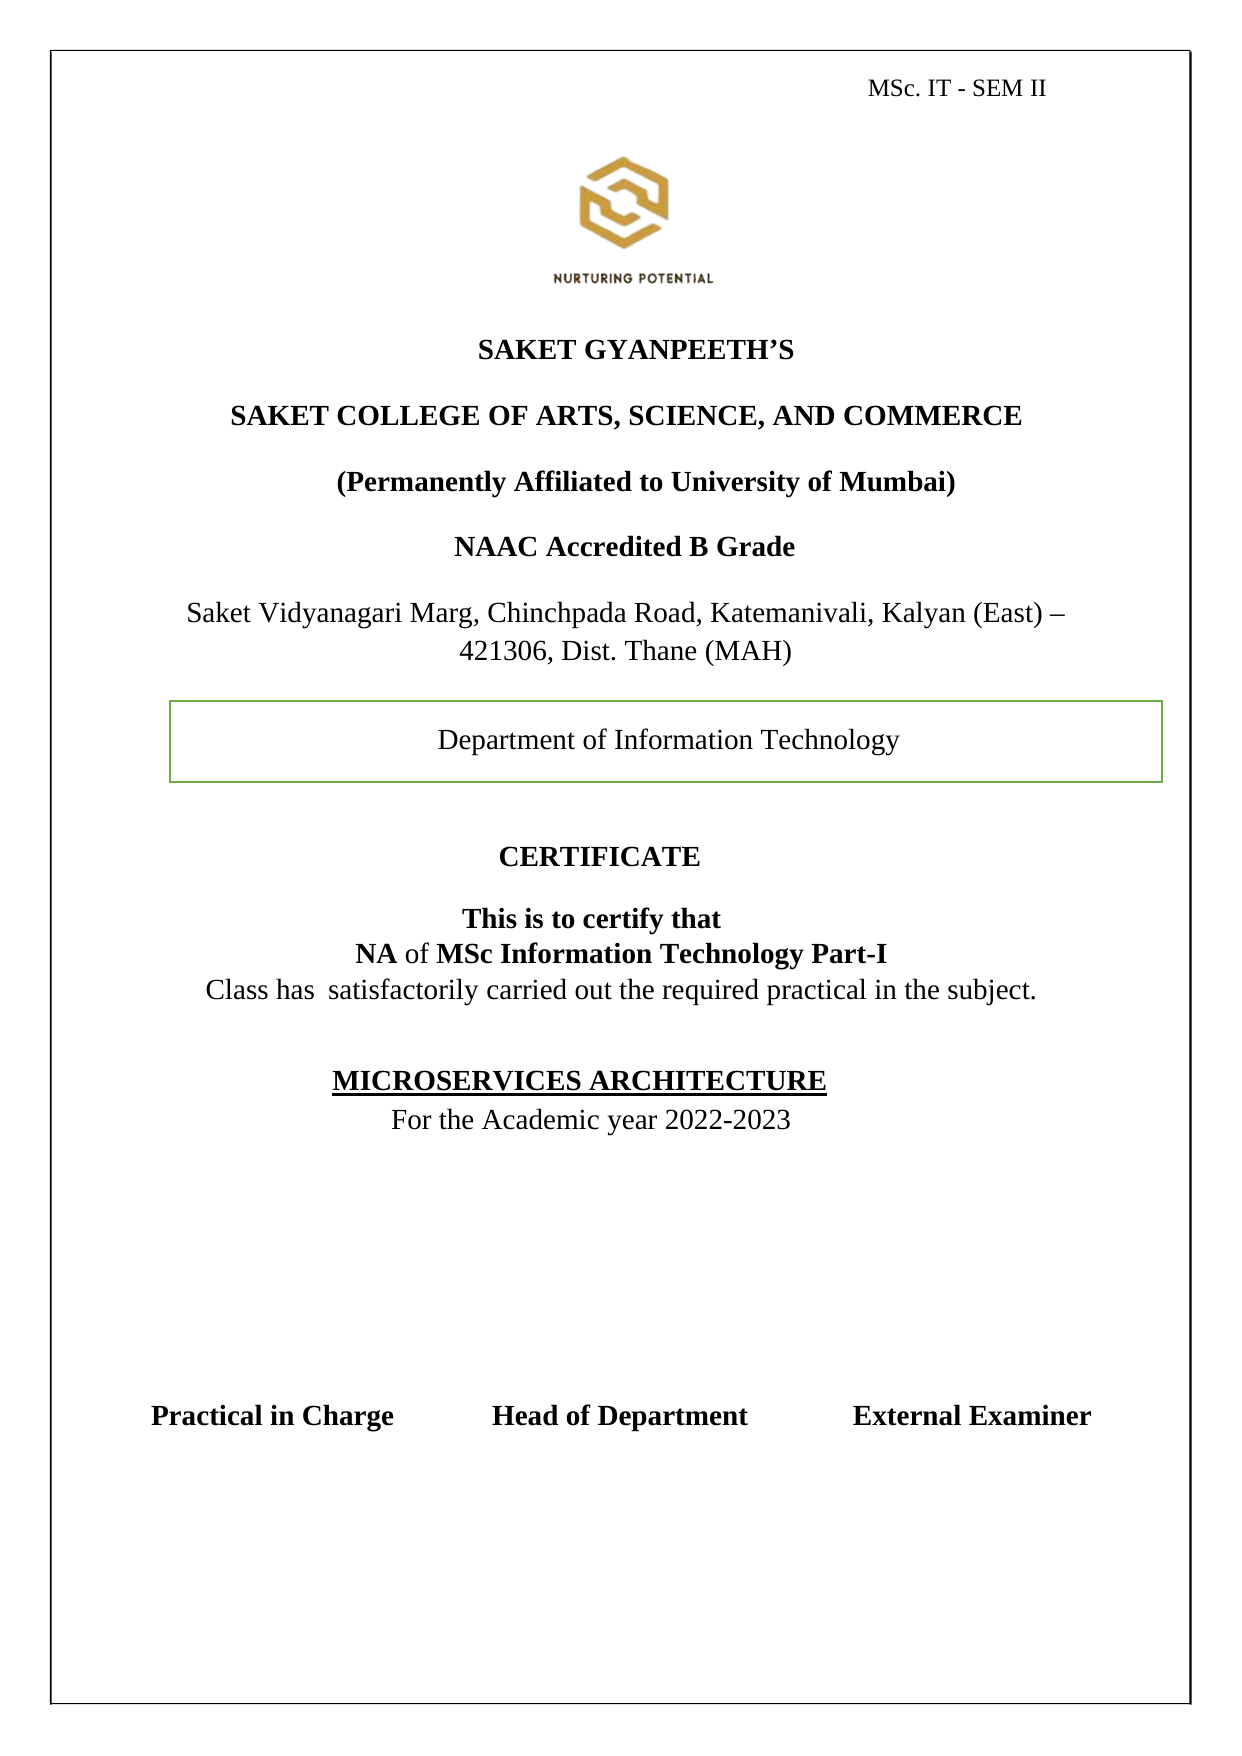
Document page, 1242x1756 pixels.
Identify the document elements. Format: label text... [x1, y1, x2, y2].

subtitle SAKET GYANPEETH’S [183, 332, 1090, 366]
text Practical in Charge Head of Department External Examiner [79, 1398, 1163, 1431]
picture [578, 155, 670, 251]
text This is to certify that [117, 902, 1066, 935]
text Saket Vidyanagari Marg, Chinchpada Road, Katemanivali, Kalyan (East) – 421306, Dist. Thane (MAH) [183, 595, 1068, 667]
picture [553, 272, 714, 286]
text For the Academic year 2022-2023 [116, 1102, 1066, 1136]
subtitle CERTIFICATE [133, 839, 1066, 873]
subtitle NA of MSc Information Technology Part-I [177, 936, 1066, 969]
subtitle (Permanently Affiliated to University of Mumbai) NAAC Accredited B Grade [336, 464, 958, 563]
text MICROSERVICES ARCHITECTURE [332, 1063, 1175, 1097]
text SAKET COLLEGE OF ARTS, SCIENCE, AND COMMERCE [183, 398, 1070, 432]
text Class has satisfactorily carried out the required practical in the subject. [176, 972, 1066, 1006]
